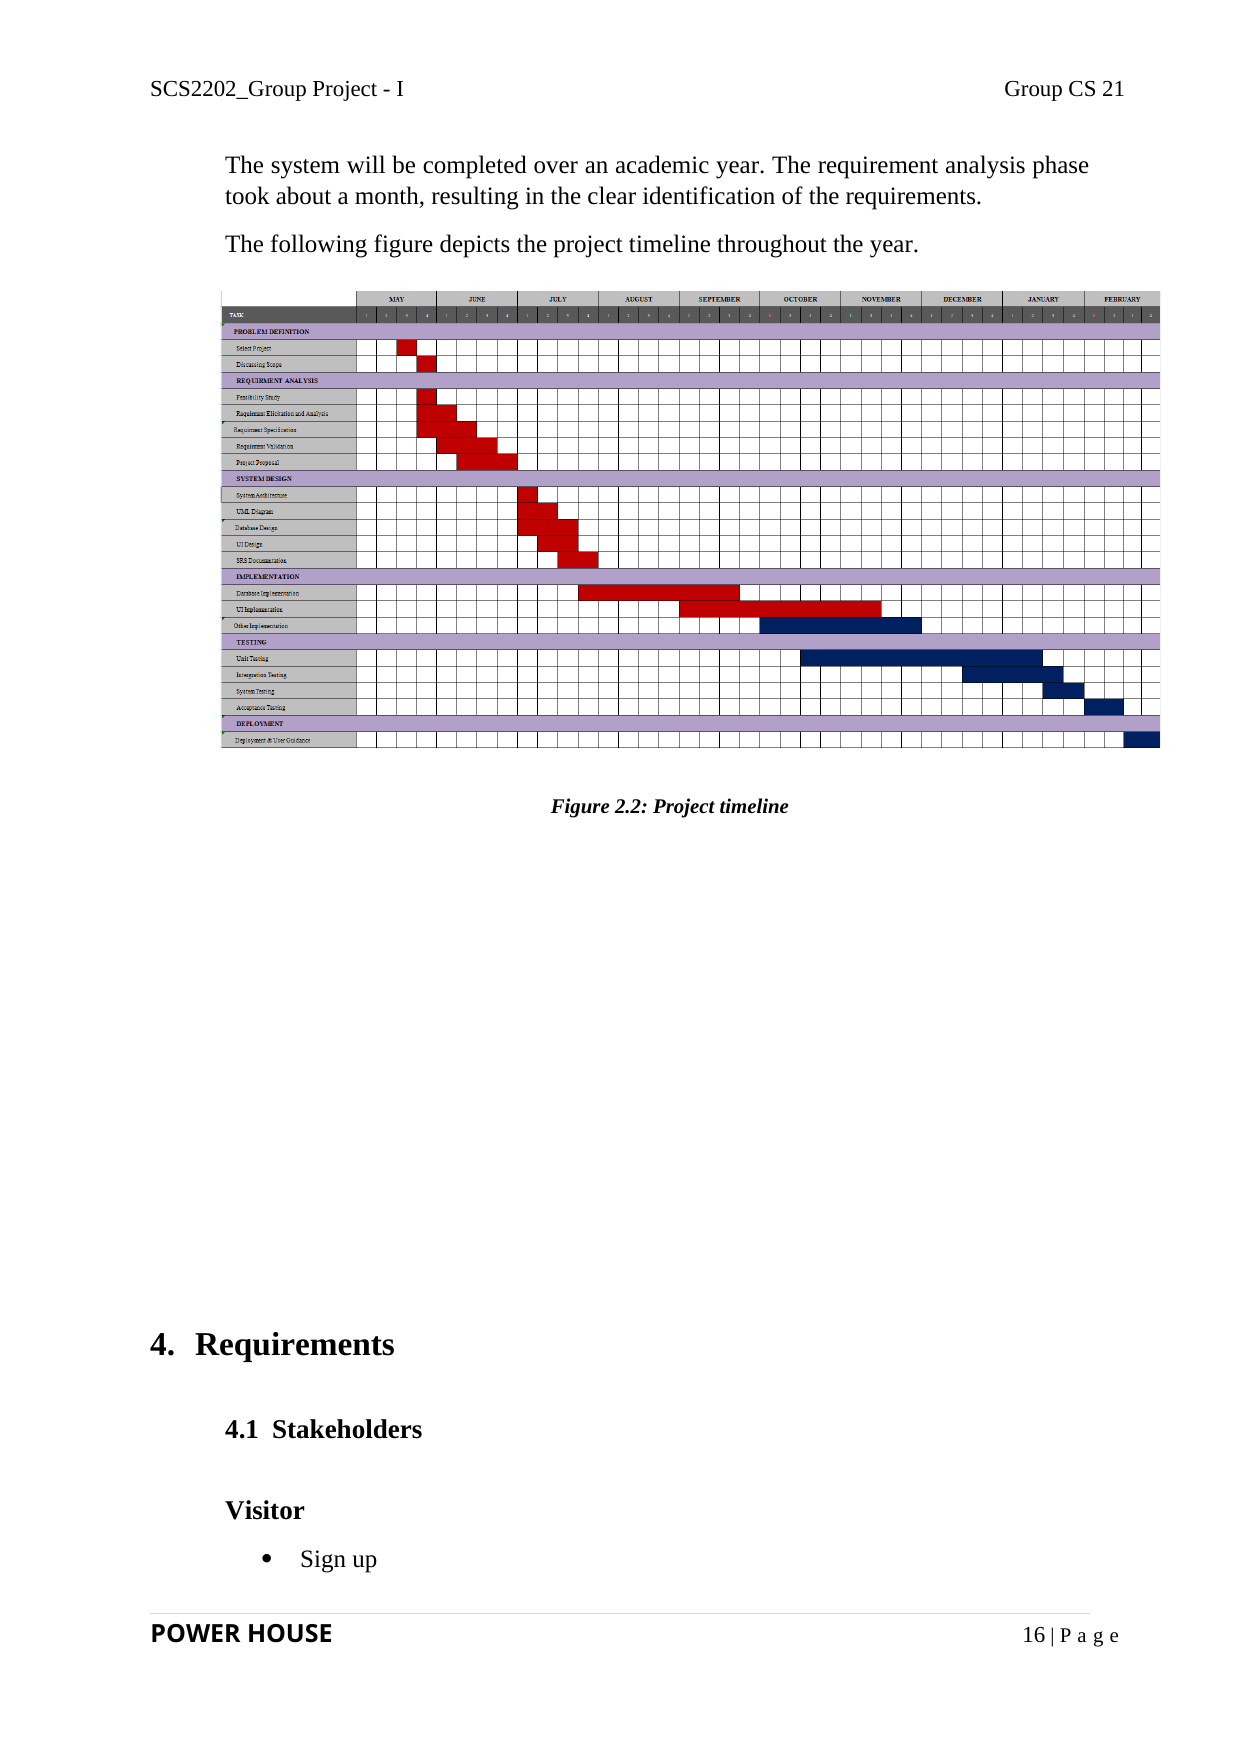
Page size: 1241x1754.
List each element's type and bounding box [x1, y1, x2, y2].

picture [220, 291, 1161, 748]
